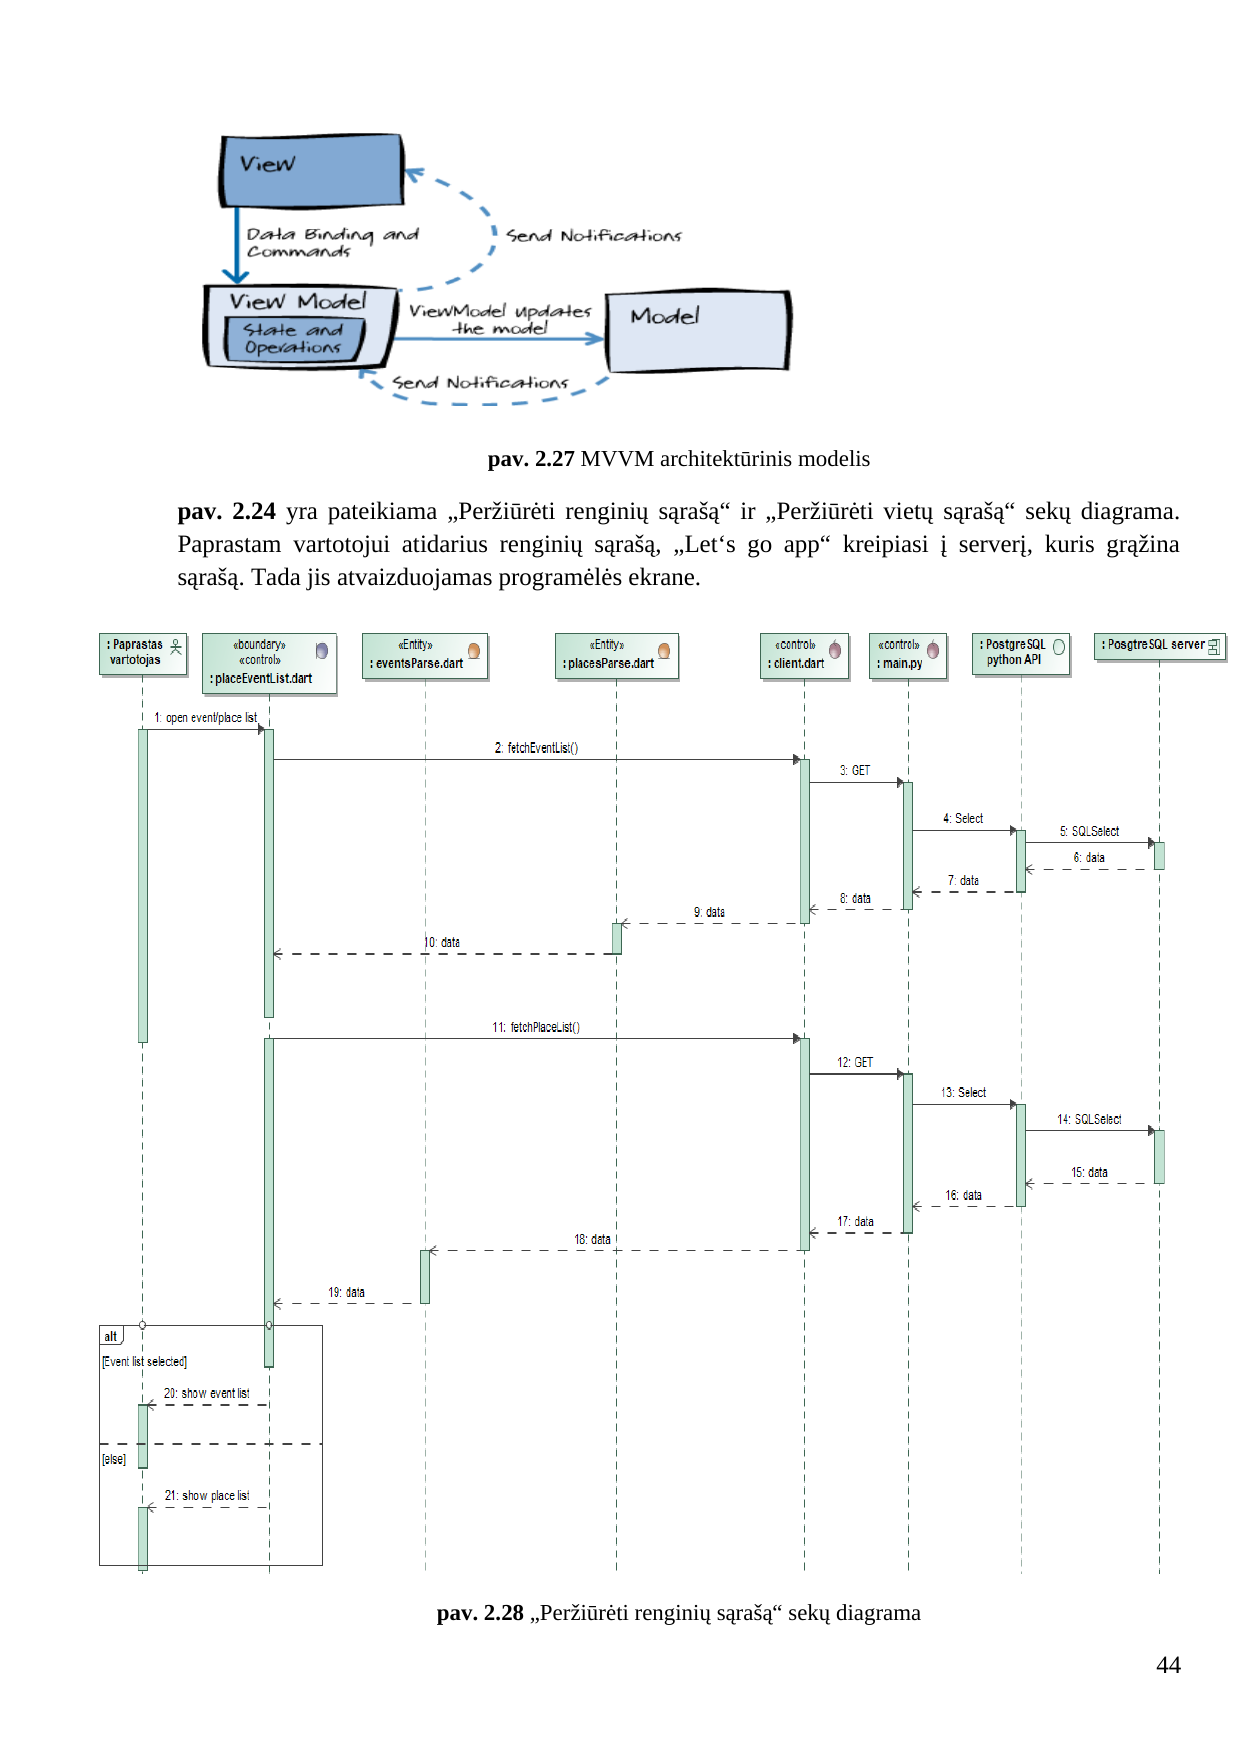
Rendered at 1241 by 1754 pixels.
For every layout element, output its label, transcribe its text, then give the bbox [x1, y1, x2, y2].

picture [83, 628, 1231, 1574]
text pav. 2.24 yra pateikiama „Peržiūrėti renginių sąrašą“ ir „Peržiūrėti vietų sąrašą“ sekų diagrama. Paprastam vartotojui atidarius renginių sąrašą, „Let‘s go app“ kreipiasi į serverį, kuris grąžina sąrašą. Tada jis atvaizduojamas programėlės ekrane. [177, 496, 1181, 591]
picture [177, 118, 804, 421]
